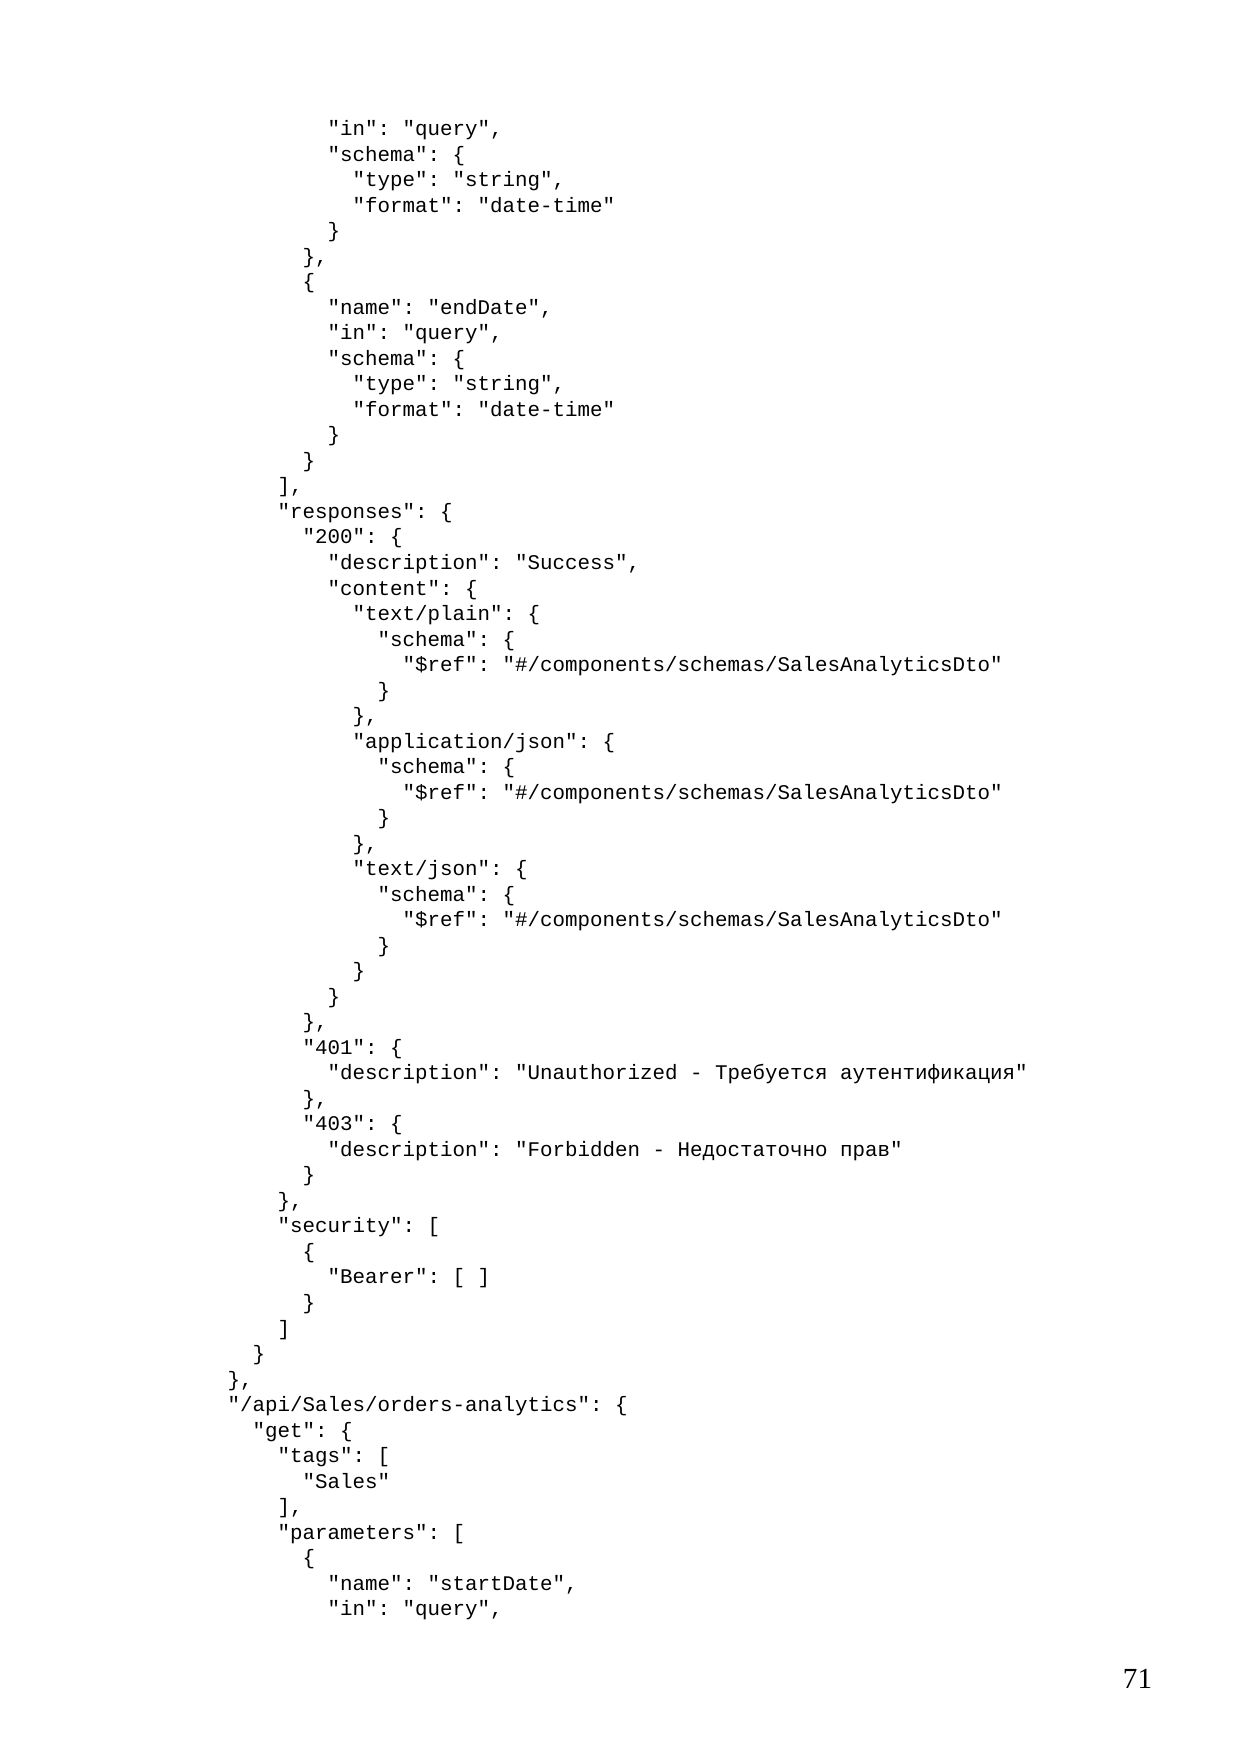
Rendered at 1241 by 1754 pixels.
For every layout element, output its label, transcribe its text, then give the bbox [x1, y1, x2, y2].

text "in": "query", [177, 118, 1152, 142]
text } [177, 424, 1152, 448]
text }, [177, 1369, 1152, 1392]
text ], [177, 1496, 1152, 1520]
text "security": [ [177, 1216, 1152, 1239]
text "type": "string", [177, 169, 1152, 193]
text ], [177, 475, 1152, 499]
text }, [177, 1190, 1152, 1214]
text }, [177, 705, 1152, 729]
text }, [177, 1088, 1152, 1112]
text "description": "Forbidden - Недостаточно прав" [177, 1139, 1152, 1163]
text "application/json": { [177, 731, 1152, 754]
text "schema": { [177, 884, 1152, 907]
text } [177, 986, 1152, 1009]
text }, [177, 1011, 1152, 1035]
text "Sales" [177, 1471, 1152, 1494]
text "format": "date-time" [177, 399, 1152, 422]
text "content": { [177, 577, 1152, 601]
text "in": "query", [177, 1598, 1152, 1622]
text "schema": { [177, 348, 1152, 371]
text } [177, 679, 1152, 703]
text "text/json": { [177, 858, 1152, 882]
text } [177, 1164, 1152, 1188]
text "tags": [ [177, 1445, 1152, 1469]
text "responses": { [177, 501, 1152, 524]
text "200": { [177, 526, 1152, 550]
text } [177, 220, 1152, 244]
text "in": "query", [177, 322, 1152, 346]
text } [177, 960, 1152, 984]
text }, [177, 246, 1152, 269]
text "$ref": "#/components/schemas/SalesAnalyticsDto" [177, 909, 1152, 933]
text "401": { [177, 1037, 1152, 1061]
text } [177, 450, 1152, 473]
text "$ref": "#/components/schemas/SalesAnalyticsDto" [177, 654, 1152, 678]
text "schema": { [177, 628, 1152, 652]
text } [177, 1292, 1152, 1316]
text } [177, 807, 1152, 831]
text "403": { [177, 1113, 1152, 1137]
text "description": "Success", [177, 552, 1152, 576]
text "text/plain": { [177, 603, 1152, 627]
text "type": "string", [177, 373, 1152, 397]
text } [177, 935, 1152, 958]
text ] [177, 1318, 1152, 1341]
text } [177, 1343, 1152, 1367]
text }, [177, 833, 1152, 856]
text "/api/Sales/orders-analytics": { [177, 1394, 1152, 1418]
text "schema": { [177, 144, 1152, 167]
text { [177, 1547, 1152, 1571]
text "schema": { [177, 756, 1152, 780]
text "$ref": "#/components/schemas/SalesAnalyticsDto" [177, 782, 1152, 805]
text "format": "date-time" [177, 195, 1152, 218]
text "get": { [177, 1420, 1152, 1443]
text { [177, 271, 1152, 295]
text "parameters": [ [177, 1522, 1152, 1545]
text "name": "endDate", [177, 297, 1152, 320]
text { [177, 1241, 1152, 1265]
text "name": "startDate", [177, 1573, 1152, 1596]
text "Bearer": [ ] [177, 1267, 1152, 1290]
text "description": "Unauthorized - Требуется аутентификация" [177, 1062, 1152, 1086]
